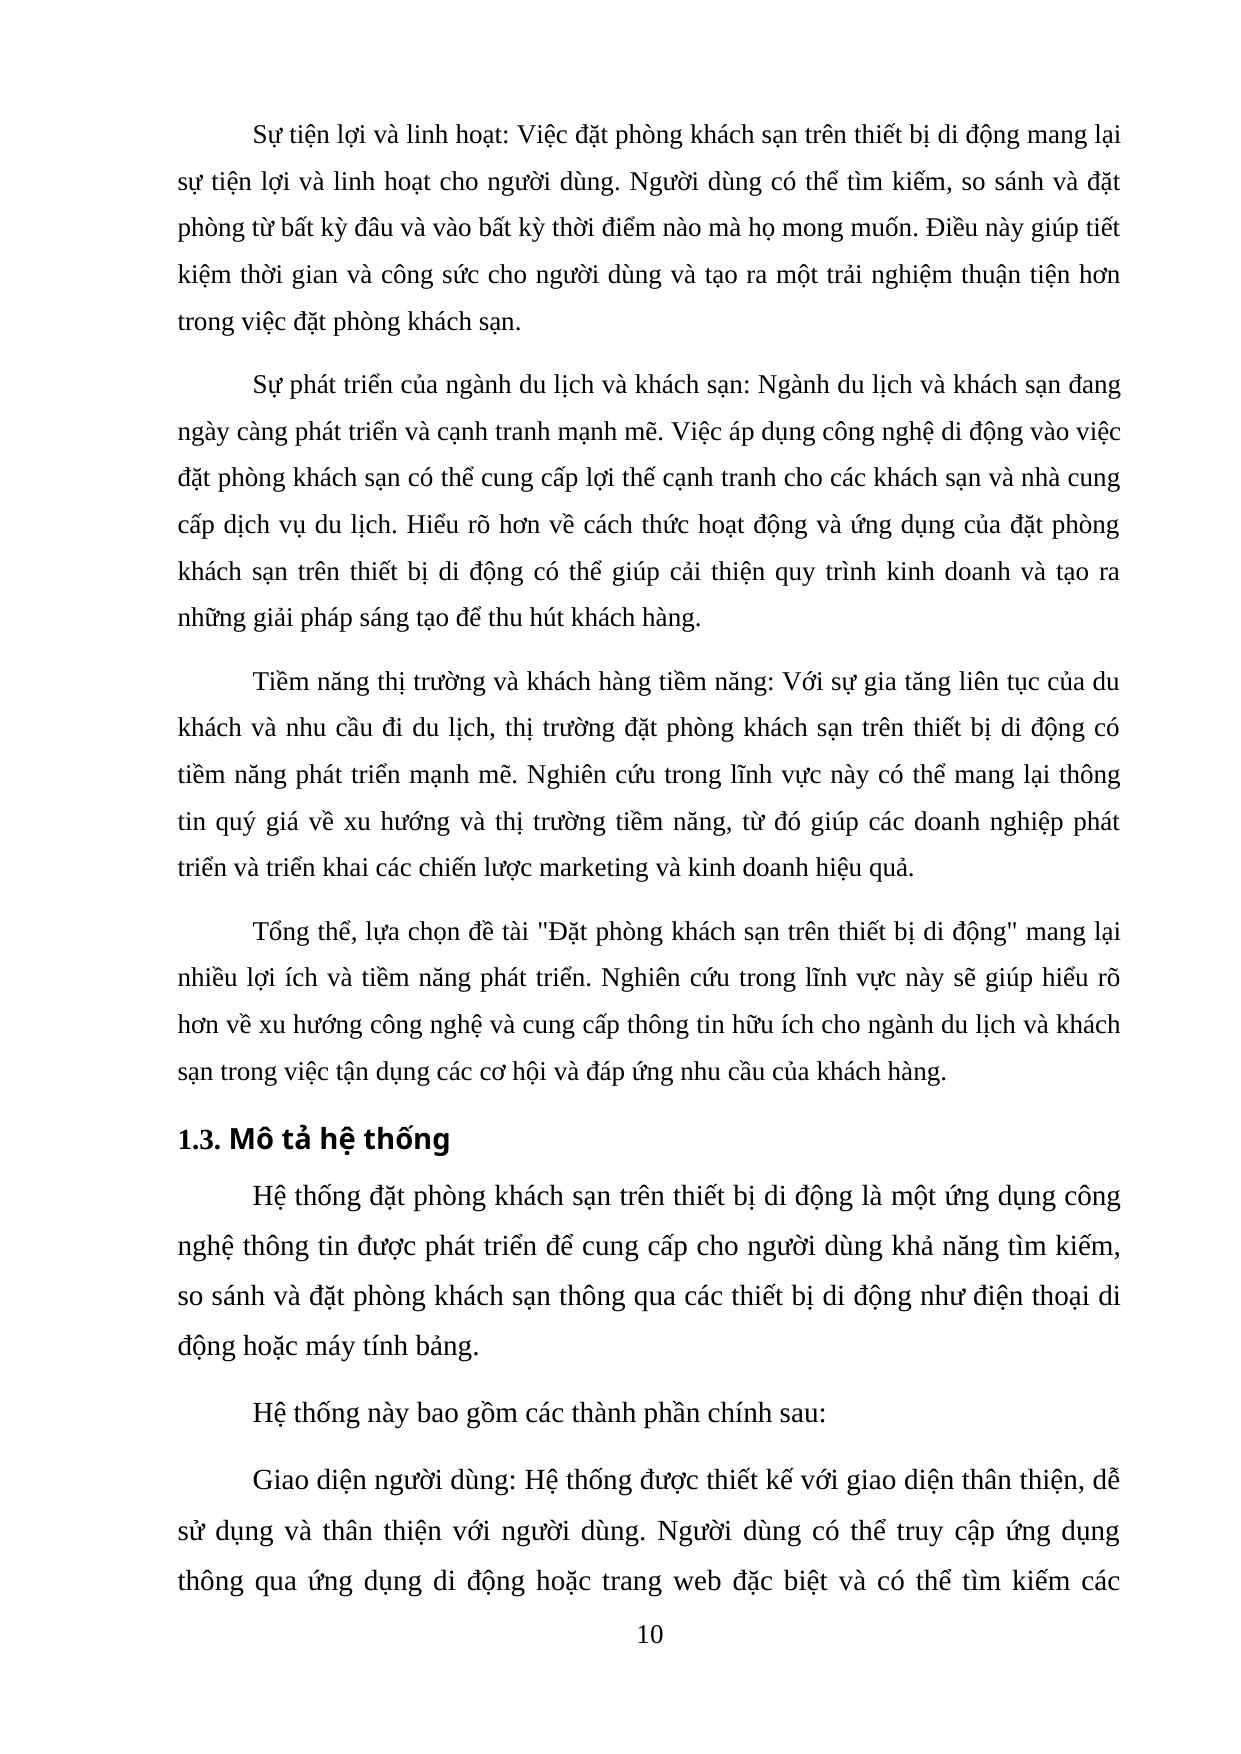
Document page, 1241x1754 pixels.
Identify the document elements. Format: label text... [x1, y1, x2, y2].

text Tiềm năng thị trường và khách hàng tiềm năng: Với sự gia tăng liên tục của du khách và nhu cầu đi du lịch, thị trường đặt phòng khách sạn trên thiết bị di động có tiềm năng phát triển mạnh mẽ. Nghiên cứu trong lĩnh vực này có thể mang lại thông tin quý giá về xu hướng và thị trường tiềm năng, từ đó giúp các doanh nghiệp phát triển và triển khai các chiến lược marketing và kinh doanh hiệu quả. [177, 665, 1122, 883]
text Hệ thống đặt phòng khách sạn trên thiết bị di động là một ứng dụng công nghệ thông tin được phát triển để cung cấp cho người dùng khả năng tìm kiếm, so sánh và đặt phòng khách sạn thông qua các thiết bị di động như điện thoại di động hoặc máy tính bảng. [177, 1178, 1122, 1362]
text Sự tiện lợi và linh hoạt: Việc đặt phòng khách sạn trên thiết bị di động mang lại sự tiện lợi và linh hoạt cho người dùng. Người dùng có thể tìm kiếm, so sánh và đặt phòng từ bất kỳ đâu và vào bất kỳ thời điểm nào mà họ mong muốn. Điều này giúp tiết kiệm thời gian và công sức cho người dùng và tạo ra một trải nghiệm thuận tiện hơn trong việc đặt phòng khách sạn. [177, 118, 1122, 336]
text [177, 1462, 1122, 1597]
text Tổng thể, lựa chọn đề tài "Đặt phòng khách sạn trên thiết bị di động" mang lại nhiều lợi ích và tiềm năng phát triển. Nghiên cứu trong lĩnh vực này sẽ giúp hiểu rõ hơn về xu hướng công nghệ và cung cấp thông tin hữu ích cho ngành du lịch và khách sạn trong việc tận dụng các cơ hội và đáp ứng nhu cầu của khách hàng. [177, 915, 1122, 1086]
text Sự phát triển của ngành du lịch và khách sạn: Ngành du lịch và khách sạn đang ngày càng phát triển và cạnh tranh mạnh mẽ. Việc áp dụng công nghệ di động vào việc đặt phòng khách sạn có thể cung cấp lợi thế cạnh tranh cho các khách sạn và nhà cung cấp dịch vụ du lịch. Hiểu rõ hơn về cách thức hoạt động và ứng dụng của đặt phòng khách sạn trên thiết bị di động có thể giúp cải thiện quy trình kinh doanh và tạo ra những giải pháp sáng tạo để thu hút khách hàng. [177, 368, 1122, 633]
text Hệ thống này bao gồm các thành phần chính sau: [177, 1396, 1122, 1429]
subtitle Mô tả hệ thống [177, 1118, 1122, 1158]
